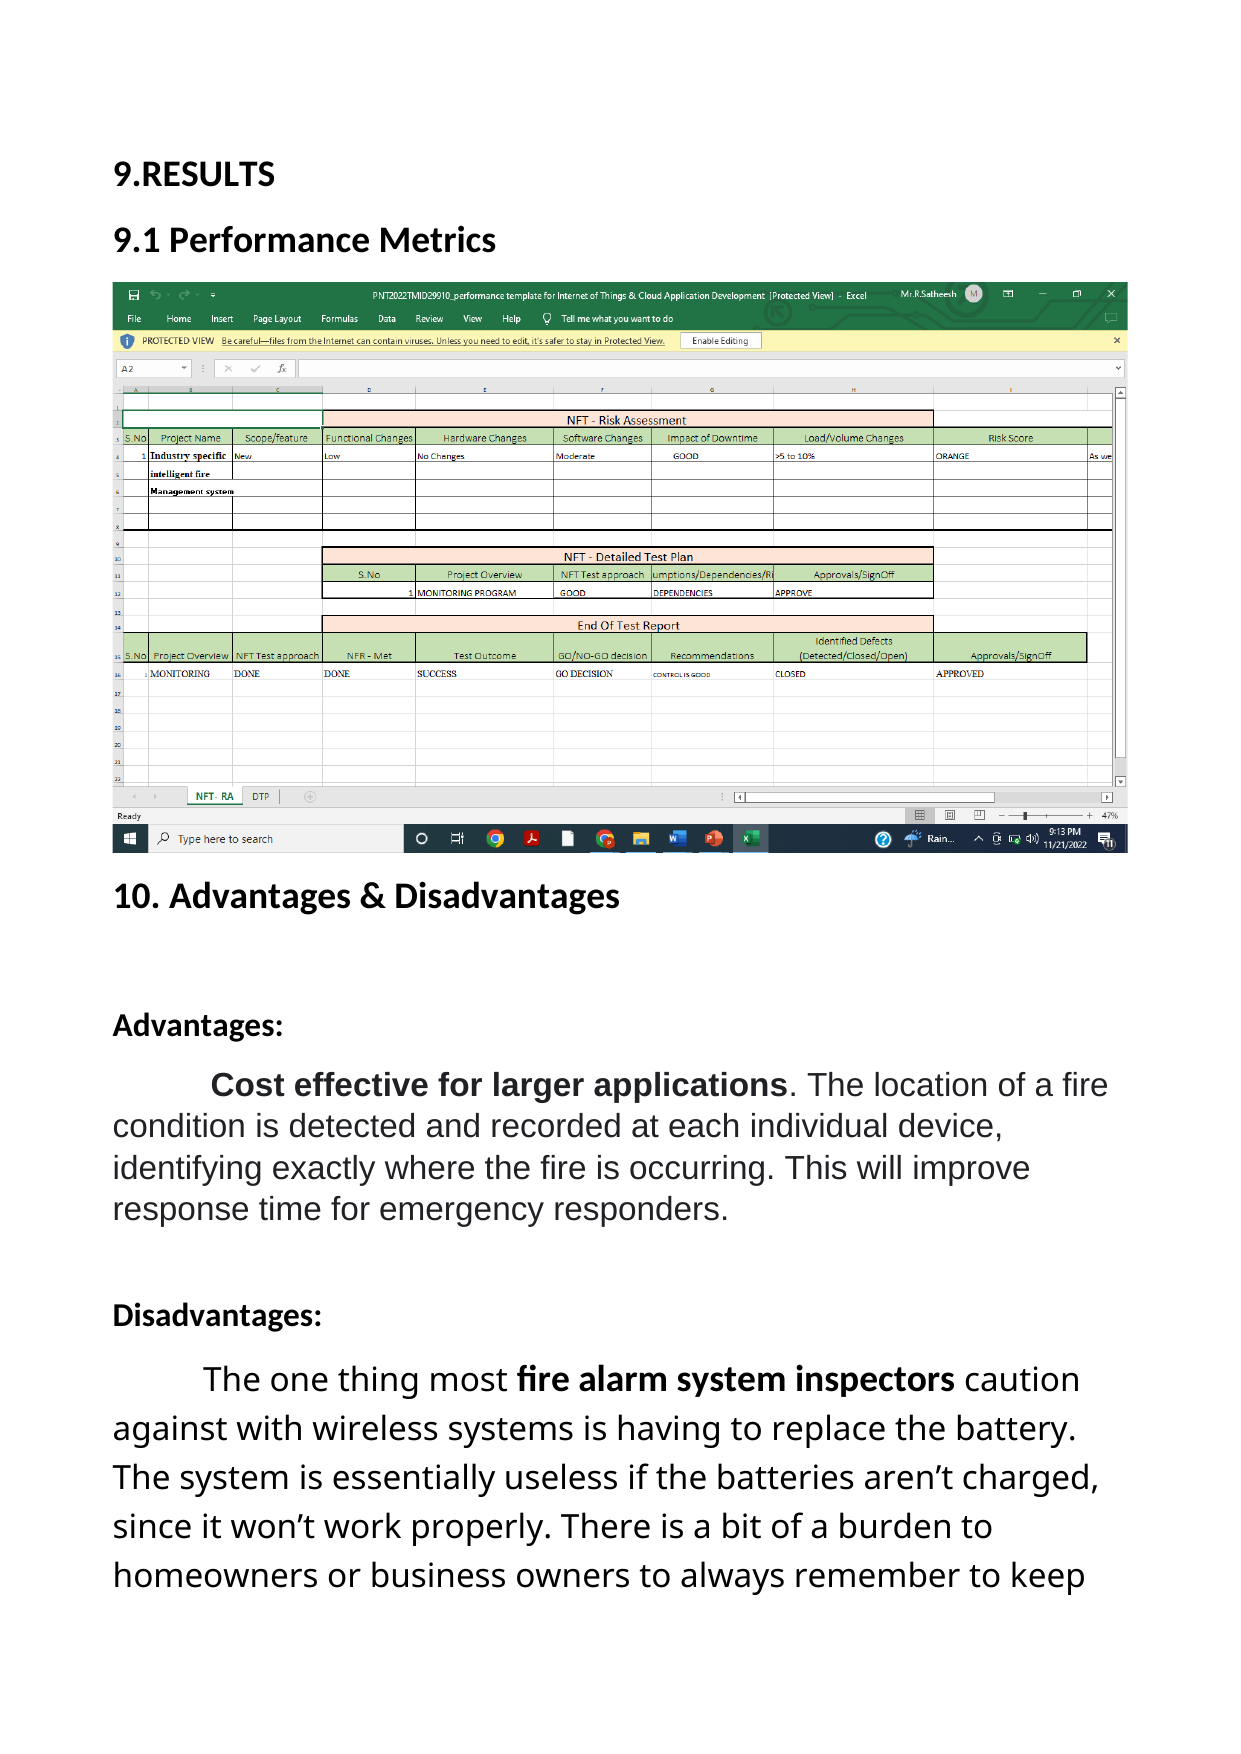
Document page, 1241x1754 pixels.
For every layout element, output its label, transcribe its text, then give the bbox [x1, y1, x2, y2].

text Advantages: [112, 1004, 1128, 1045]
text Cost effective for larger applications. The location of a fire condition is detected and recorded at each individual device, identifying exactly where the fire is occurring. This will improve response time for emergency responders. [112, 1065, 1128, 1228]
text 9.1 Performance Metrics [112, 216, 1128, 262]
picture [112, 282, 1128, 853]
text 10. Advantages & Disadvantages [112, 872, 1128, 918]
text 9.RESULTS [112, 150, 1128, 196]
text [112, 1355, 1128, 1597]
text Disadvantages: [112, 1294, 1128, 1335]
